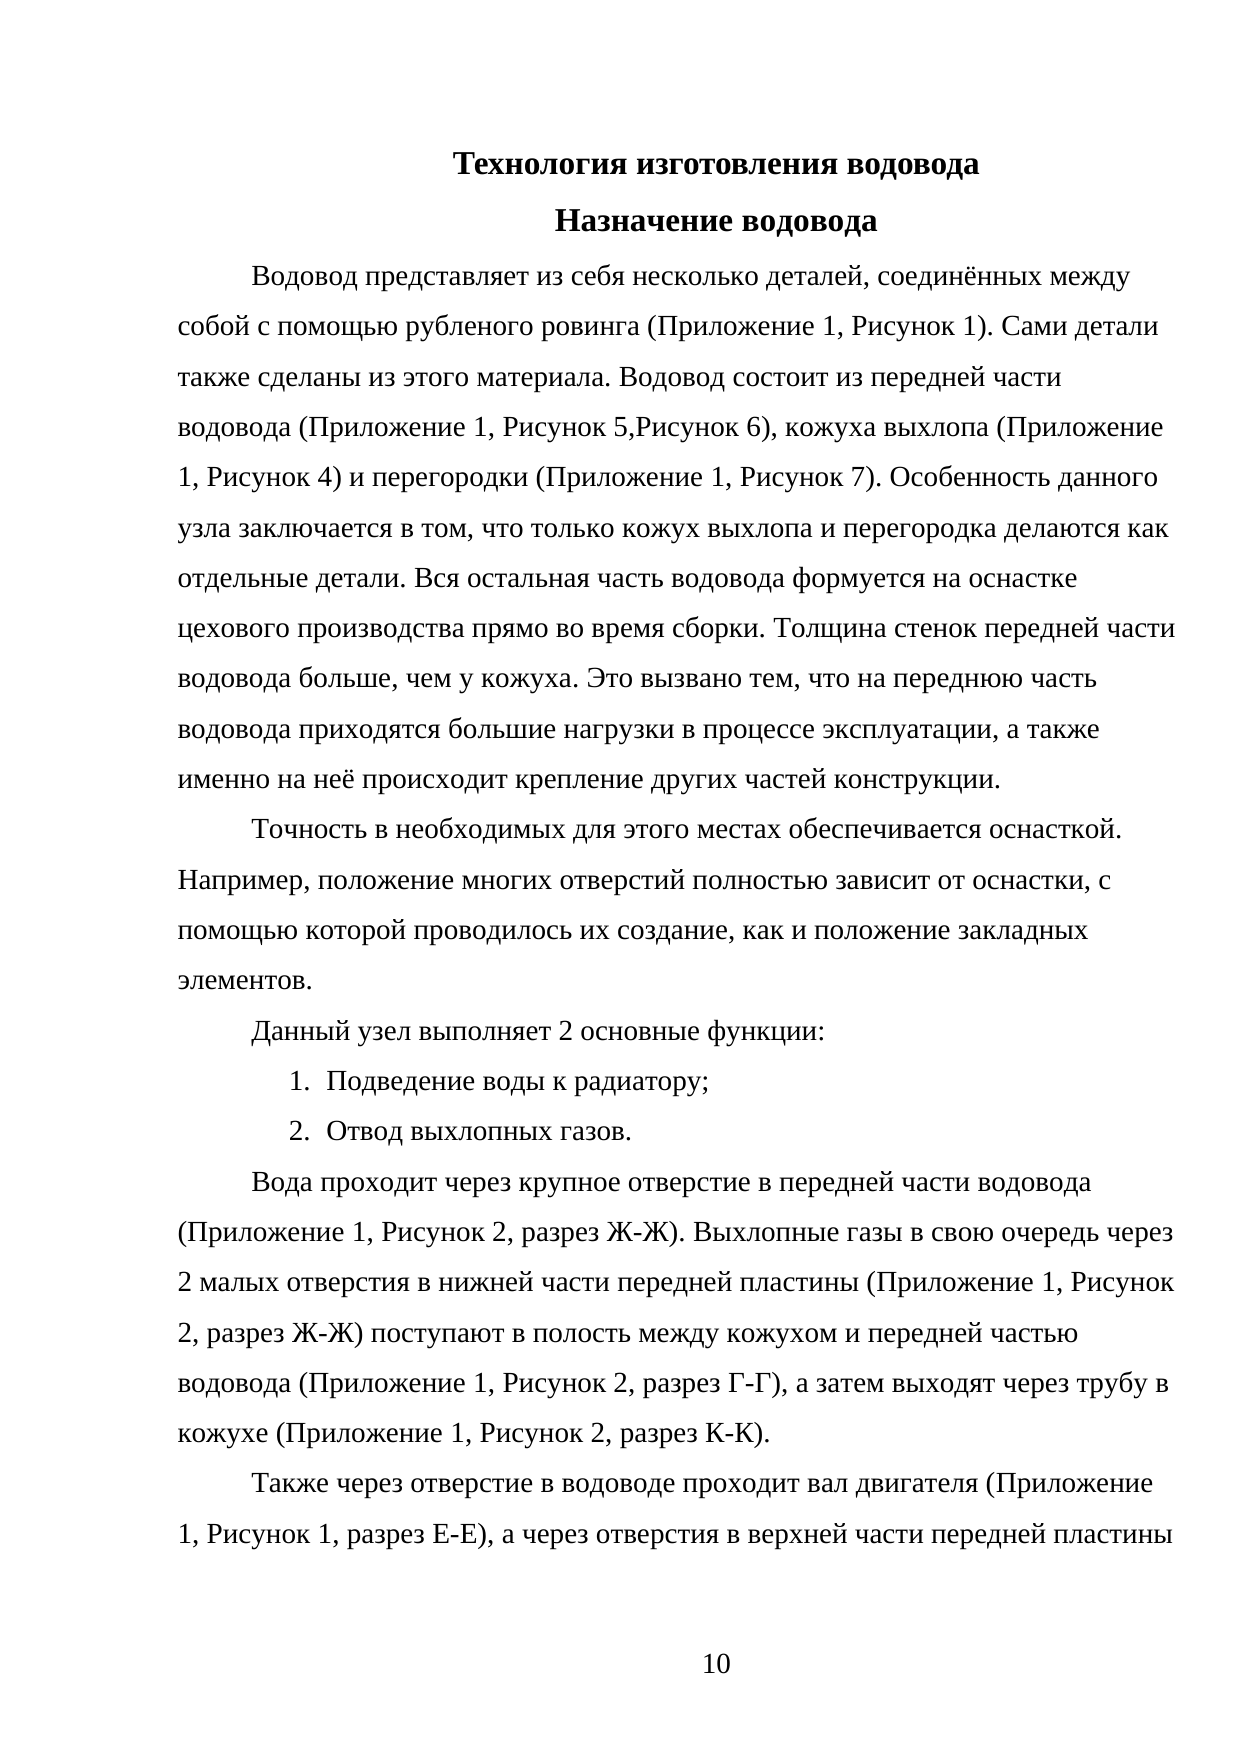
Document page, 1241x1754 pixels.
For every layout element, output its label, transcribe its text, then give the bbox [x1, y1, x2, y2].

subtitle Назначение водовода [177, 201, 1181, 239]
subtitle Технология изготовления водовода [177, 143, 1181, 181]
text Водовод представляет из себя несколько деталей, соединённых между собой с помощью рубленого ровинга (Приложение 1, Pисунок 1). Сами детали также сделаны из этого материала. Водовод состоит из передней части водовода (Приложение 1, Pисунок 5,Pисунок 6), кожуха выхлопа (Приложение 1, Pисунок 4) и перегородки (Приложение 1, Pисунок 7). Особенность данного узла заключается в том, что только кожух выхлопа и перегородка делаются как отдельные детали. Вся остальная часть водовода формуется на оснастке цехового производства прямо во время сборки. Толщина стенок передней части водовода больше, чем у кожуха. Это вызвано тем, что на переднюю часть водовода приходятся большие нагрузки в процессе эксплуатации, а также именно на неё происходит крепление других частей конструкции. [177, 258, 1181, 795]
list Подведение воды к радиатору; [288, 1063, 1181, 1097]
text Данный узел выполняет 2 основные функции: [177, 1013, 1181, 1046]
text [177, 1466, 1181, 1549]
list Отвод выхлопных газов. [288, 1113, 1181, 1147]
text Точность в необходимых для этого местах обеспечивается оснасткой. Например, положение многих отверстий полностью зависит от оснастки, с помощью которой проводилось их создание, как и положение закладных элементов. [177, 812, 1181, 996]
text Вода проходит через крупное отверстие в передней части водовода (Приложение 1, Pисунок 2, разрез Ж-Ж). Выхлопные газы в свою очередь через 2 малых отверстия в нижней части передней пластины (Приложение 1, Pисунок 2, разрез Ж-Ж) поступают в полость между кожухом и передней частью водовода (Приложение 1, Pисунок 2, разрез Г-Г), а затем выходят через трубу в кожухе (Приложение 1, Pисунок 2, разрез К-К). [177, 1164, 1181, 1449]
